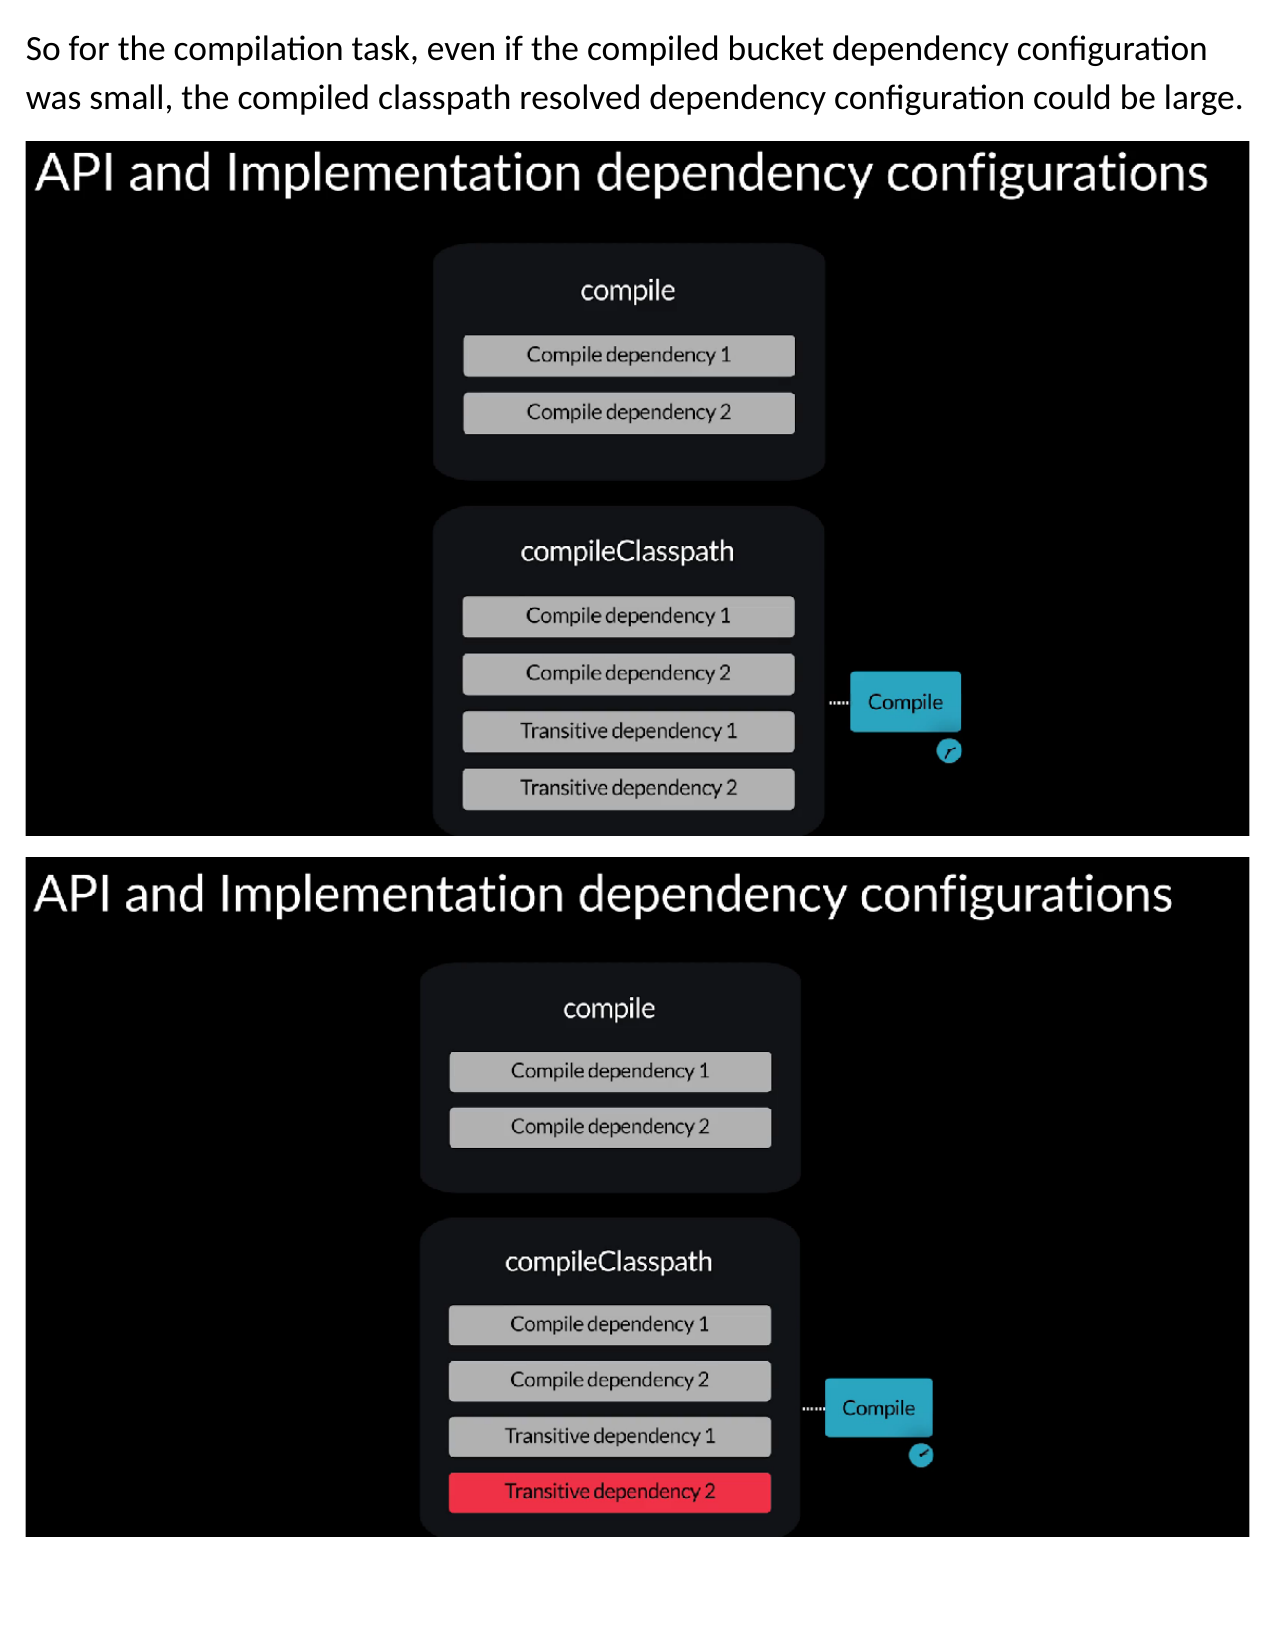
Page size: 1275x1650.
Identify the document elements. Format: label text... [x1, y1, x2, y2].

text So for the compilation task, even if the compiled bucket dependency configuration was small, the compiled classpath resolved dependency configuration could be large. [26, 26, 1249, 118]
picture [25, 857, 1250, 1537]
picture [25, 141, 1250, 836]
